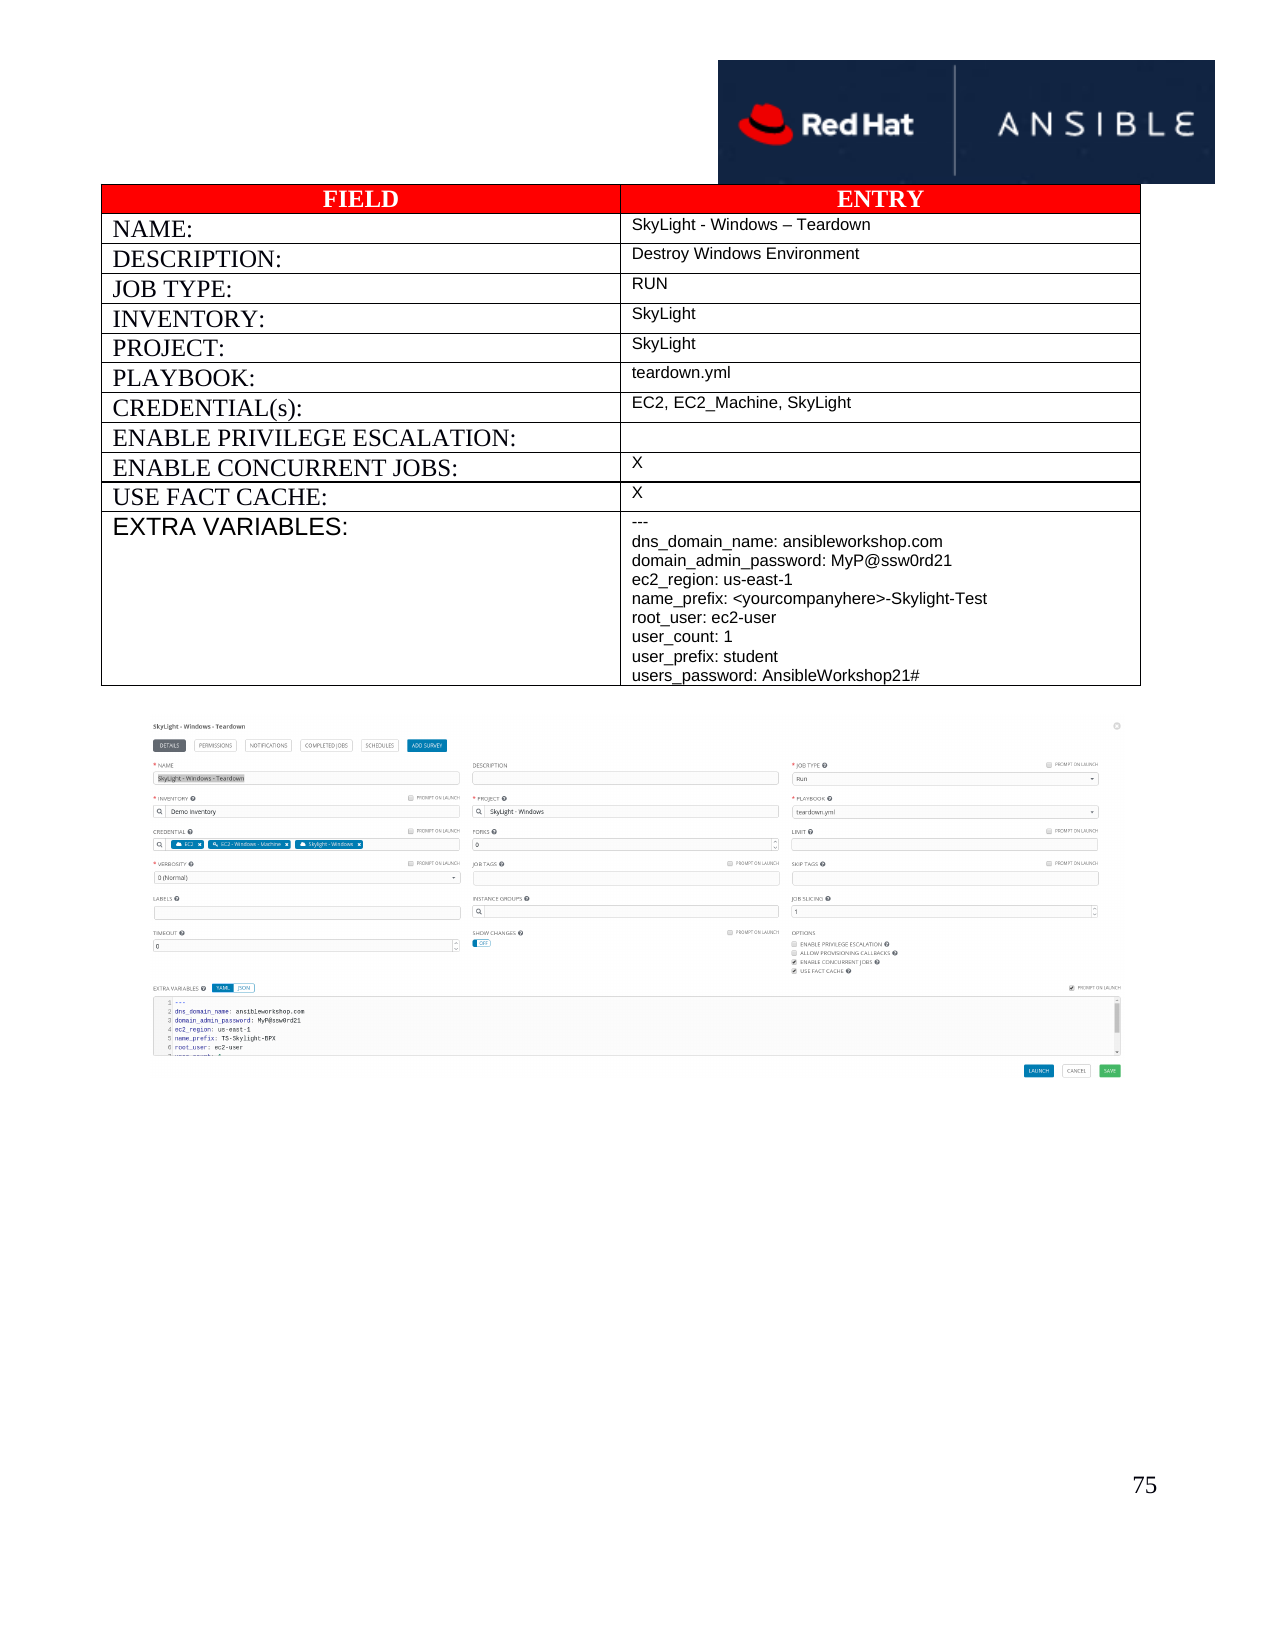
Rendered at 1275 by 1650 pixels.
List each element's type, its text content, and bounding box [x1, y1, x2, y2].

picture [718, 60, 1215, 184]
table_cell RUN [621, 274, 1140, 303]
table_cell PLAYBOOK: [102, 363, 620, 392]
picture [150, 714, 1125, 1078]
table_cell EC2, EC2_Machine, SkyLight [621, 393, 1140, 422]
table_cell DESCRIPTION: [102, 244, 620, 273]
table_cell CREDENTIAL(s): [102, 393, 620, 422]
table_header FIELD [102, 185, 620, 213]
table_cell [621, 423, 1140, 452]
table_cell PROJECT: [102, 334, 620, 362]
table_cell SkyLight - Windows – Teardown [621, 214, 1140, 243]
table_header ENTRY [621, 185, 1140, 213]
table_cell Destroy Windows Environment [621, 244, 1140, 273]
table_cell SkyLight [621, 334, 1140, 362]
table_cell --- dns_domain_name: ansibleworkshop.com domain_admin_password: MyP@ssw0rd21 ec2_region: us-east-1 name_prefix: <yourcompanyhere>-Skylight-Test root_user: ec2-user user_count: 1 user_prefix: student users_password: AnsibleWorkshop21# [621, 512, 1140, 685]
table_cell ENABLE CONCURRENT JOBS: [102, 453, 620, 481]
table_cell INVENTORY: [102, 304, 620, 332]
table_cell ENABLE PRIVILEGE ESCALATION: [102, 423, 620, 452]
table_cell SkyLight [621, 304, 1140, 332]
table_cell EXTRA VARIABLES: [102, 512, 620, 685]
table_cell JOB TYPE: [102, 274, 620, 303]
table_cell NAME: [102, 214, 620, 243]
table_cell teardown.yml [621, 363, 1140, 392]
table_cell X [621, 453, 1140, 481]
table_cell USE FACT CACHE: [102, 483, 620, 511]
table_cell X [621, 483, 1140, 511]
